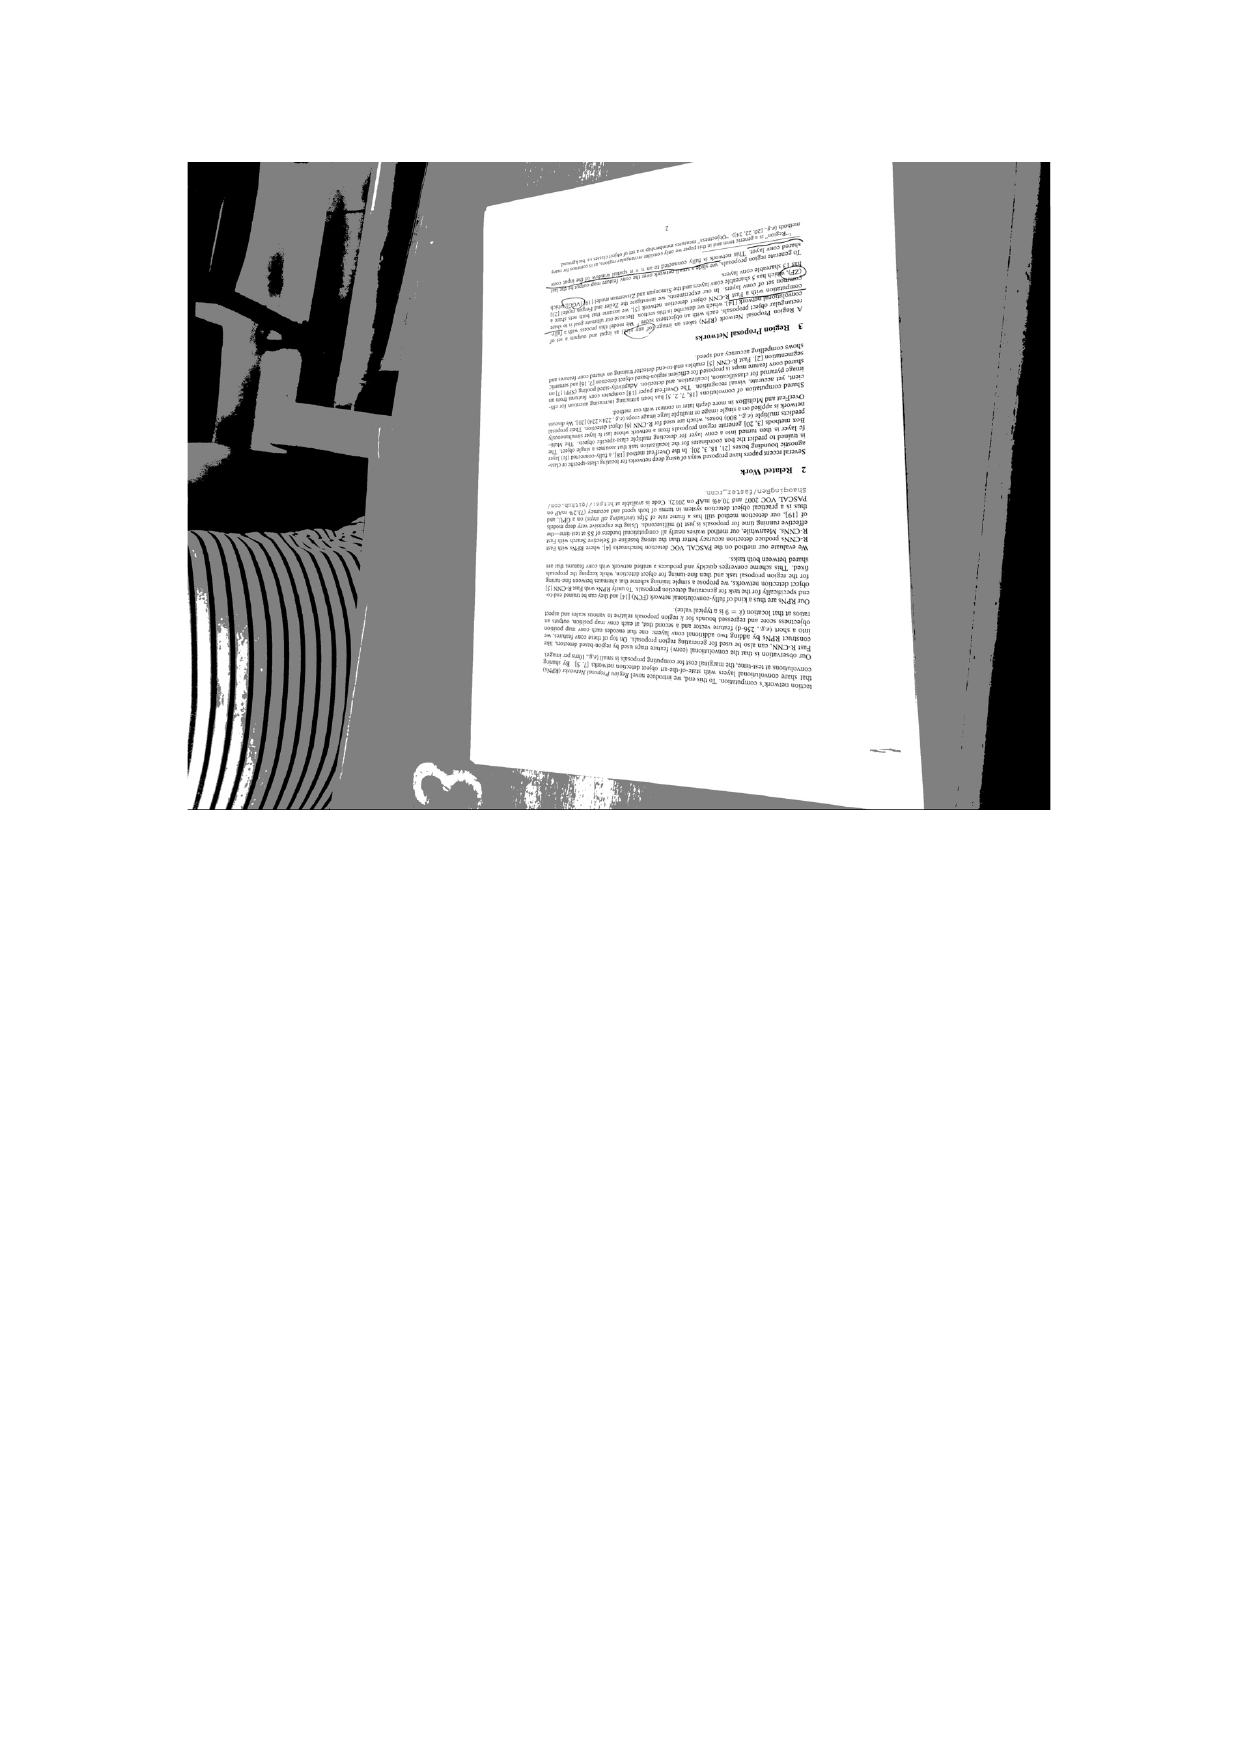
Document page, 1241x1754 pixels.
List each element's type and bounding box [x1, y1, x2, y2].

picture [187, 162, 1051, 810]
